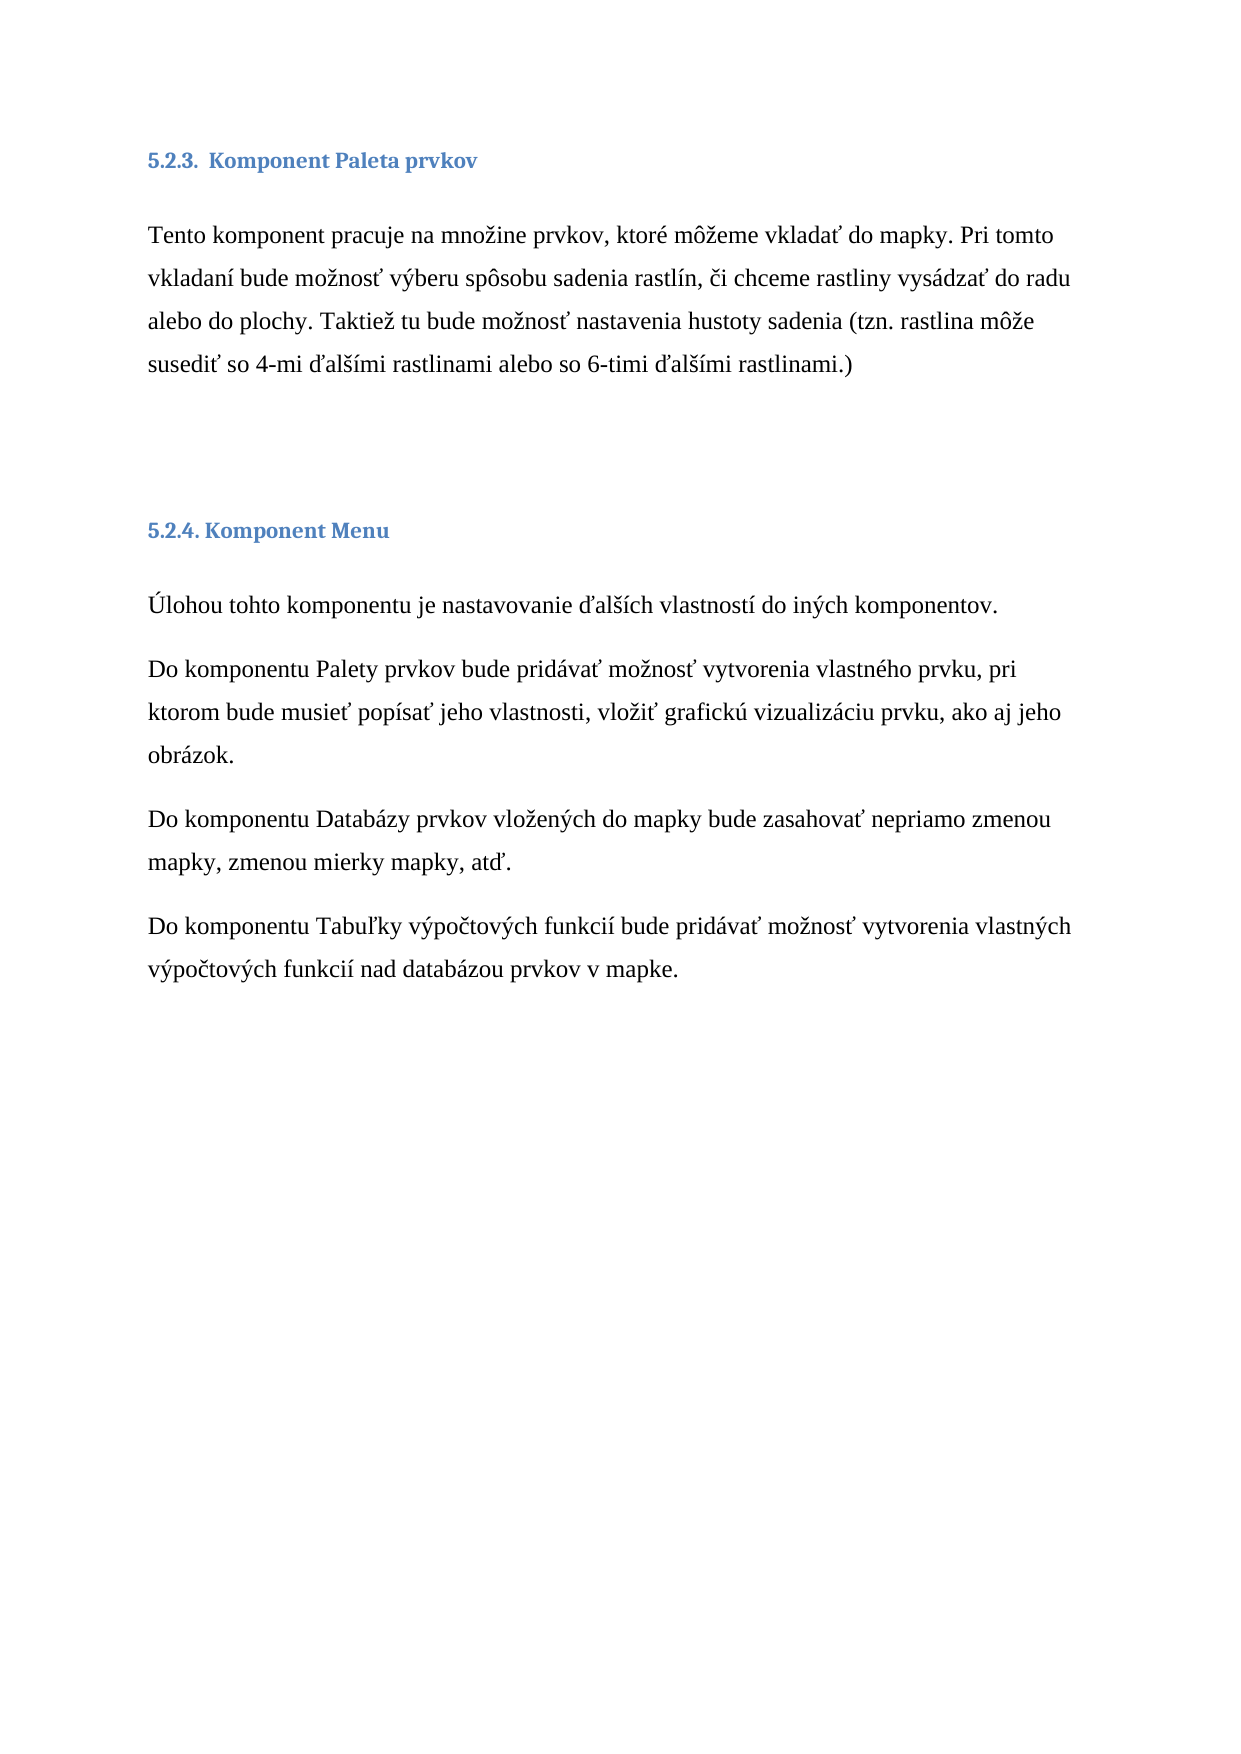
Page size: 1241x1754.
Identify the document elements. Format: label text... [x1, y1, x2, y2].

subtitle 5.2.4. Komponent Menu [148, 518, 1093, 544]
subtitle 5.2.3. Komponent Paleta prvkov [148, 148, 1093, 174]
text Tento komponent pracuje na množine prvkov, ktoré môžeme vkladať do mapky. Pri tomto vkladaní bude možnosť výberu spôsobu sadenia rastlín, či chceme rastliny vysádzať do radu alebo do plochy. Taktiež tu bude možnosť nastavenia hustoty sadenia (tzn. rastlina môže susediť so 4-mi ďalšími rastlinami alebo so 6-timi ďalšími rastlinami.) [148, 220, 1093, 378]
text Do komponentu Tabuľky výpočtových funkcií bude pridávať možnosť vytvorenia vlastných výpočtových funkcií nad databázou prvkov v mapke. [148, 911, 1093, 983]
text Úlohou tohto komponentu je nastavovanie ďalších vlastností do iných komponentov. [148, 590, 1093, 619]
text Do komponentu Palety prvkov bude pridávať možnosť vytvorenia vlastného prvku, pri ktorom bude musieť popísať jeho vlastnosti, vložiť grafickú vizualizáciu prvku, ako aj jeho obrázok. [148, 654, 1093, 769]
text Do komponentu Databázy prvkov vložených do mapky bude zasahovať nepriamo zmenou mapky, zmenou mierky mapky, atď. [148, 804, 1093, 876]
